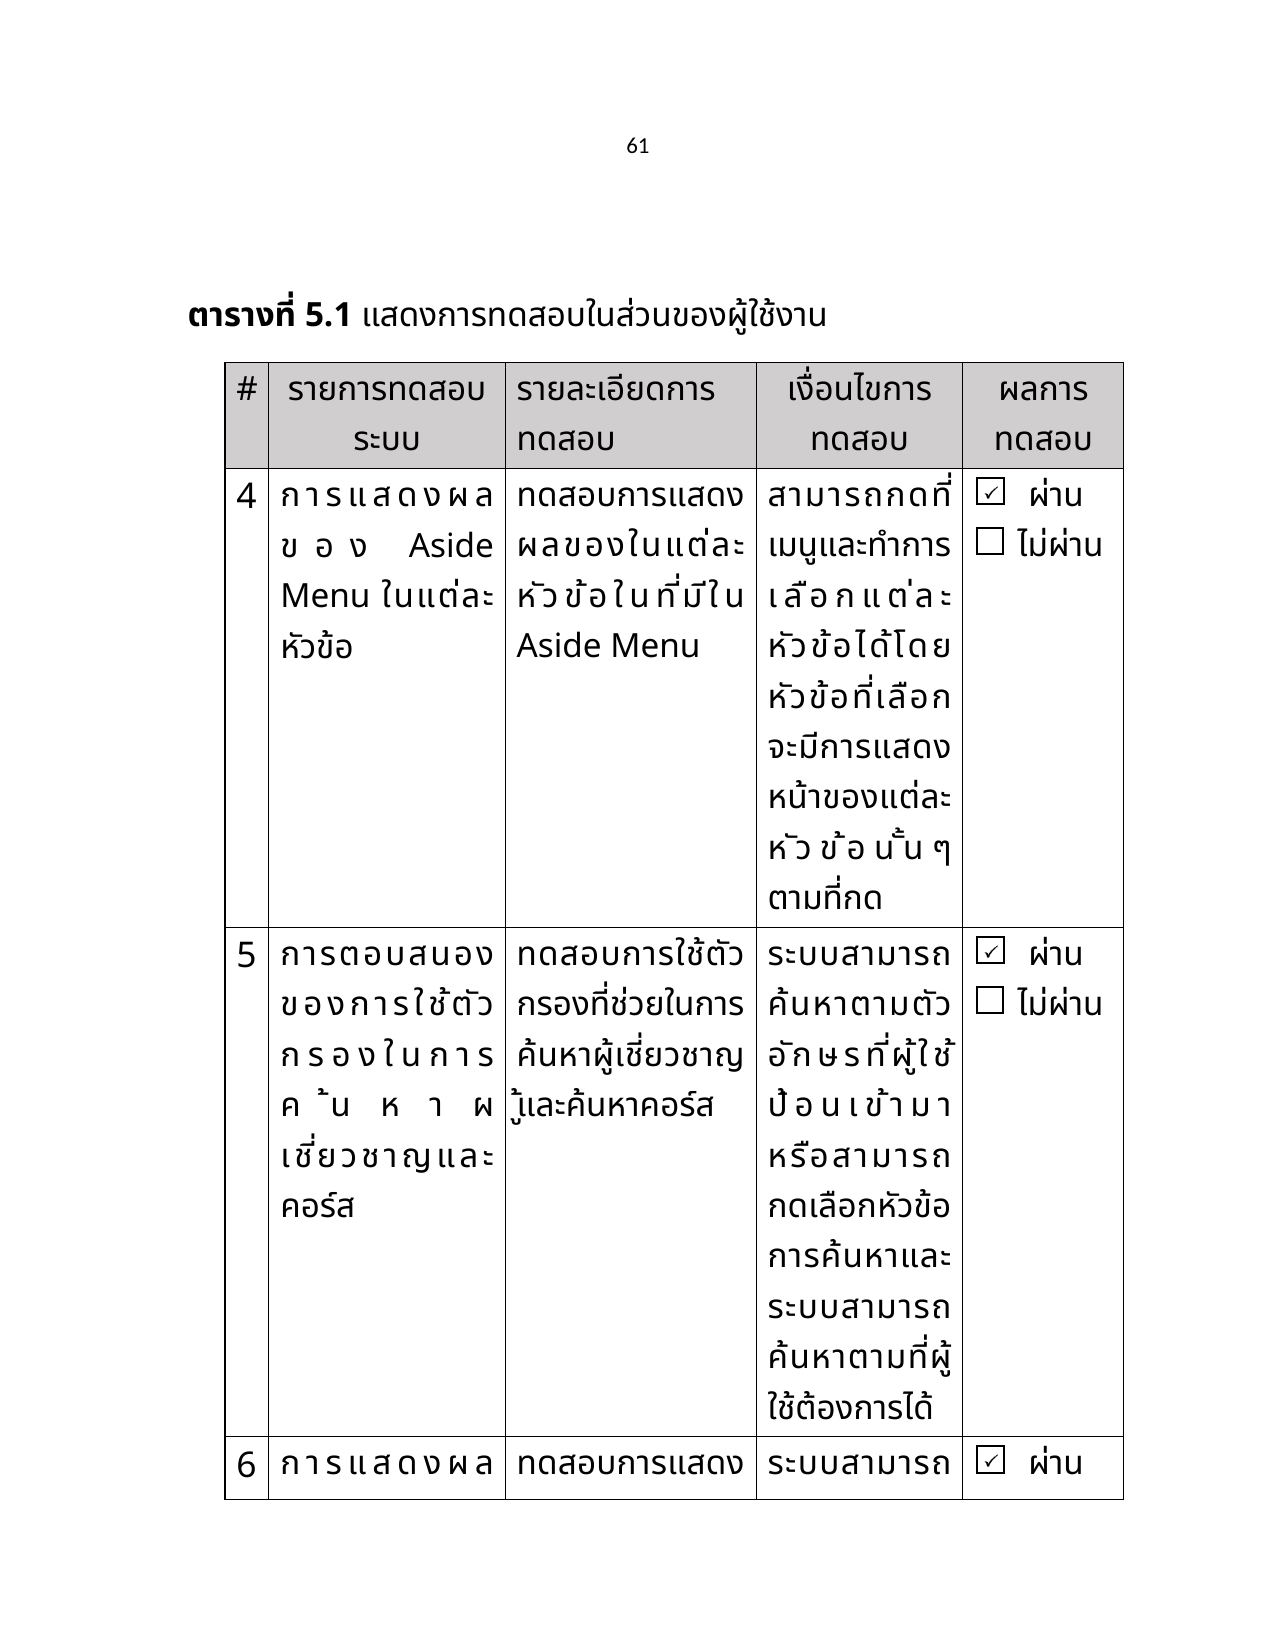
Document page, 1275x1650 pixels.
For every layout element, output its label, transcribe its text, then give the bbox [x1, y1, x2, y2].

table_cell ผ่าน ไม่ผ่าน [963, 469, 1123, 927]
table_header เงื่อนไขการทดสอบ [757, 363, 962, 468]
table_cell การแสดงผลของ Aside Menu ในแต่ละหัวข้อ [269, 469, 505, 927]
table_cell สามารถกดที่เมนูและทำการเลือกแต่ละหัวข้อได้โดยหัวข้อที่เลือกจะมีการแสดงหน้าของแต่ละหัวข้อนั้นๆตามที่กด [757, 469, 962, 927]
table_cell ผ่าน ไม่ผ่าน [963, 1437, 1123, 1499]
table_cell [757, 1437, 962, 1499]
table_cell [269, 1437, 505, 1499]
table_cell ระบบสามารถค้นหาตามตัวอักษรที่ผู้ใช้ป้อนเข้ามาหรือสามารถกดเลือกหัวข้อการค้นหาและระบบสามารถค้นหาตามที่ผู้ใช้ต้องการได้ [757, 928, 962, 1436]
table_cell 6 [226, 1437, 268, 1499]
table_header รายละเอียดการทดสอบ [506, 363, 756, 468]
picture [979, 482, 999, 503]
table_header # [226, 363, 268, 468]
table_cell การตอบสนองของการใช้ตัวกรองในการค้นหาผู้เชี่ยวชาญและคอร์ส [269, 928, 505, 1436]
list ตารางที่ 5.1 แสดงการทดสอบในส่วนของผู้ใช้งาน [187, 291, 1087, 341]
table_cell ทดสอบการแสดงผลของในแต่ละหัวข้อในที่มีใน Aside Menu [506, 469, 756, 927]
table_cell 5 [226, 928, 268, 1436]
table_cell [506, 1437, 756, 1499]
picture [979, 941, 999, 962]
table_cell ทดสอบการใช้ตัวกรองที่ช่วยในการค้นหาผู้เชี่ยวชาญและค้นหาคอร์ส [506, 928, 756, 1436]
picture [979, 1450, 999, 1471]
table_header ผลการทดสอบ [963, 363, 1123, 468]
table_header รายการทดสอบระบบ [269, 363, 505, 468]
table_cell 4 [226, 469, 268, 927]
table_cell ผ่าน ไม่ผ่าน [963, 928, 1123, 1436]
